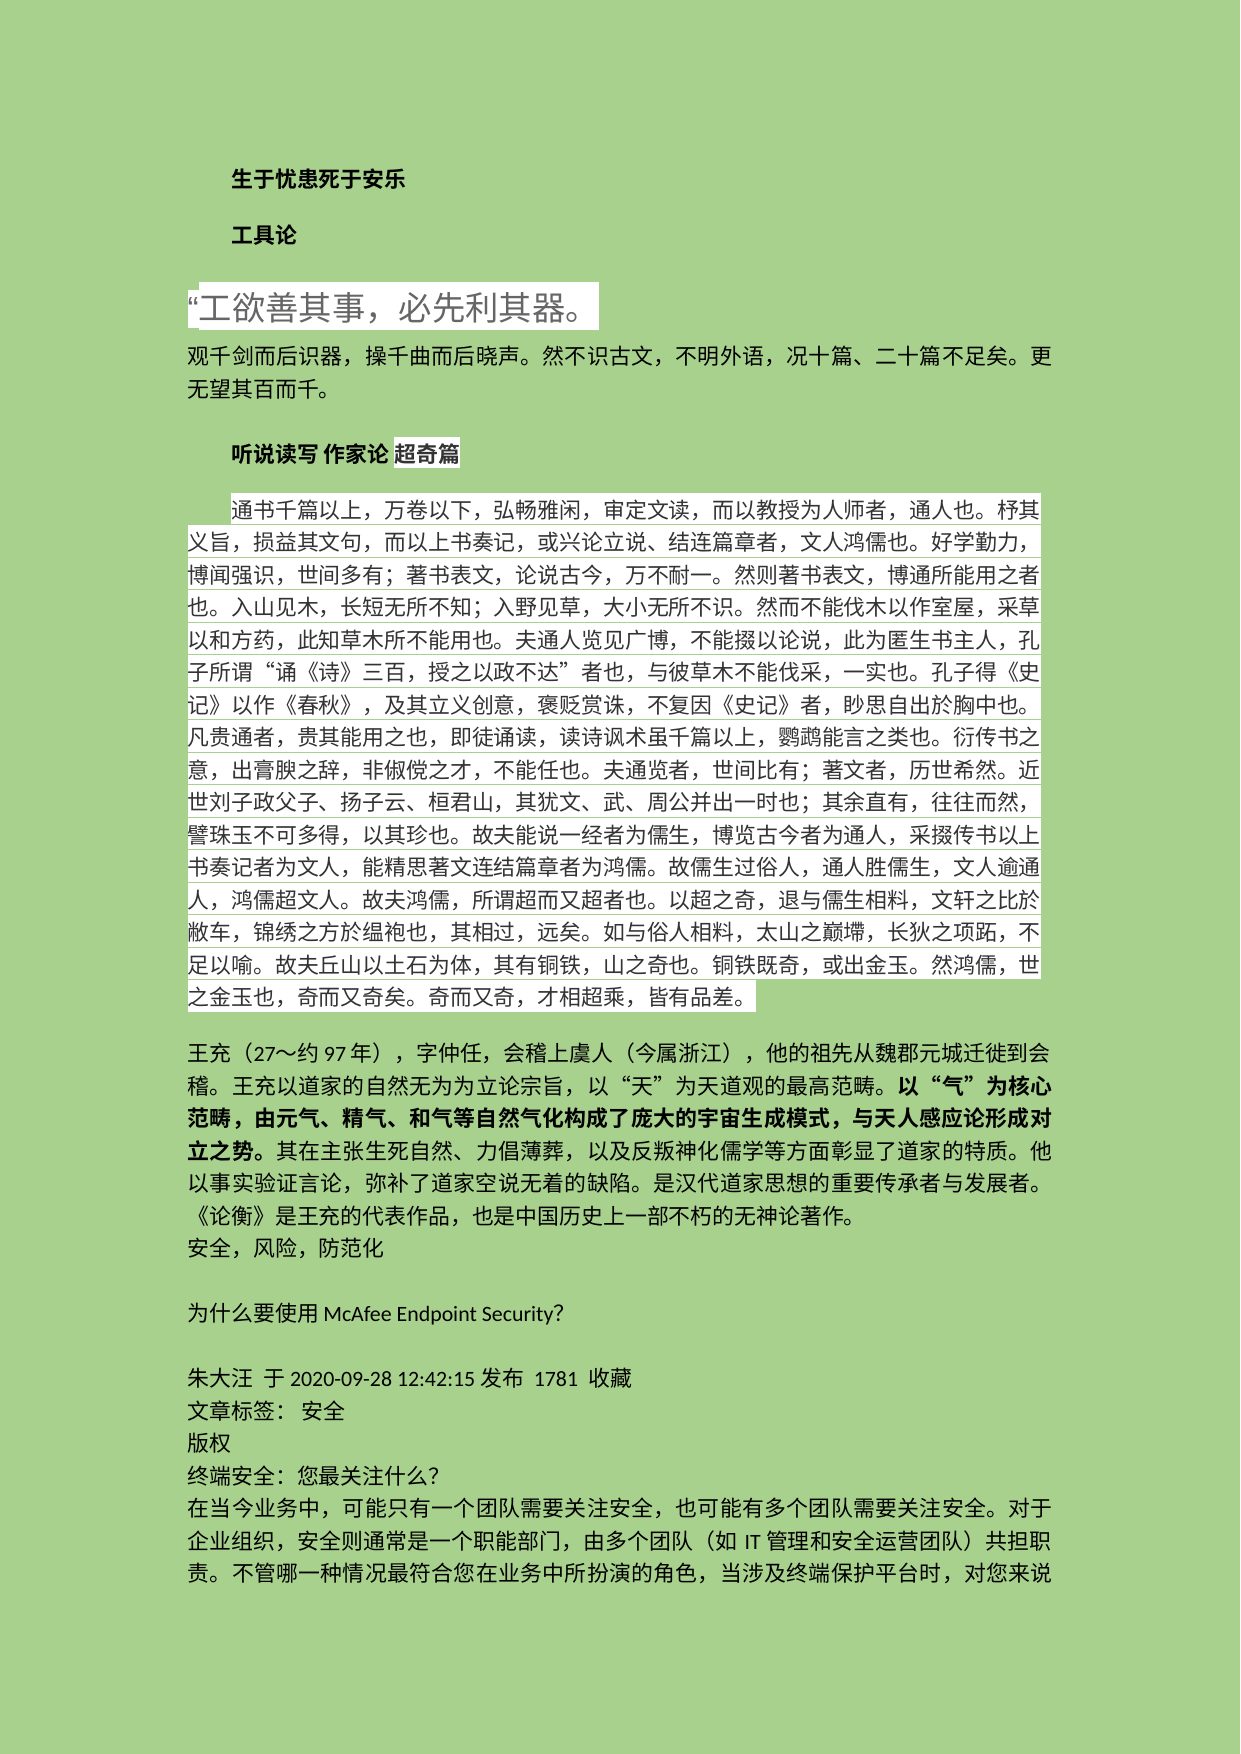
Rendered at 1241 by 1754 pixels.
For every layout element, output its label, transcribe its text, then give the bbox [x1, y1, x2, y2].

text 通书千篇以上，万卷以下，弘畅雅闲，审定文读，而以教授为人师者，通人也。杼其义旨，损益其文句，而以上书奏记，或兴论立说、结连篇章者，文人鸿儒也。好学勤力，博闻强识，世间多有；著书表文，论说古今，万不耐一。然则著书表文，博通所能用之者也。入山见木，长短无所不知；入野见草，大小无所不识。然而不能伐木以作室屋，采草以和方药，此知草木所不能用也。夫通人览见广博，不能掇以论说，此为匿生书主人，孔子所谓“诵《诗》三百，授之以政不达”者也，与彼草木不能伐采，一实也。孔子得《史记》以作《春秋》，及其立义创意，褒贬赏诛，不复因《史记》者，眇思自出於胸中也。凡贵通者，贵其能用之也，即徒诵读，读诗讽术虽千篇以上，鹦鹉能言之类也。衍传书之意，出膏腴之辞，非俶傥之才，不能任也。夫通览者，世间比有；著文者，历世希然。近世刘子政父子、扬子云、桓君山，其犹文、武、周公并出一时也；其余直有，往往而然，譬珠玉不可多得，以其珍也。故夫能说一经者为儒生，博览古今者为通人，采掇传书以上书奏记者为文人，能精思著文连结篇章者为鸿儒。故儒生过俗人，通人胜儒生，文人逾通人，鸿儒超文人。故夫鸿儒，所谓超而又超者也。以超之奇，退与儒生相料，文轩之比於敝车，锦绣之方於缊袍也，其相过，远矣。如与俗人相料，太山之巅墆，长狄之项跖，不足以喻。故夫丘山以土石为体，其有铜铁，山之奇也。铜铁既奇，或出金玉。然鸿儒，世之金玉也，奇而又奇矣。奇而又奇，才相超乘，皆有品差。 [187, 492, 1053, 1012]
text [187, 1491, 1053, 1588]
text “工欲善其事，必先利其器。 [187, 274, 1053, 339]
text 为什么要使用McAfee Endpoint Security？ [187, 1296, 1053, 1328]
text 观千剑而后识器，操千曲而后晓声。然不识古文，不明外语，况十篇、二十篇不足矣。更无望其百而千。 [187, 339, 1053, 404]
text 听说读写 作家论 超奇篇 [187, 436, 1053, 469]
text 王充（27～约97年），字仲任，会稽上虞人（今属浙江），他的祖先从魏郡元城迁徙到会稽。王充以道家的自然无为为立论宗旨，以“天”为天道观的最高范畴。以“气”为核心范畴，由元气、精气、和气等自然气化构成了庞大的宇宙生成模式，与天人感应论形成对立之势。其在主张生死自然、力倡薄葬，以及反叛神化儒学等方面彰显了道家的特质。他以事实验证言论，弥补了道家空说无着的缺陷。是汉代道家思想的重要传承者与发展者。《论衡》是王充的代表作品，也是中国历史上一部不朽的无神论著作。 [187, 1036, 1053, 1231]
text 终端安全：您最关注什么？ [187, 1458, 1053, 1491]
text 朱大汪 于 2020-09-28 12:42:15 发布 1781 收藏 [187, 1361, 1053, 1393]
text 版权 [187, 1426, 1053, 1458]
text 生于忧患死于安乐 [187, 162, 1053, 194]
text 文章标签： 安全 [187, 1393, 1053, 1426]
text 安全，风险，防范化 [187, 1231, 1053, 1263]
text 工具论 [187, 218, 1053, 250]
